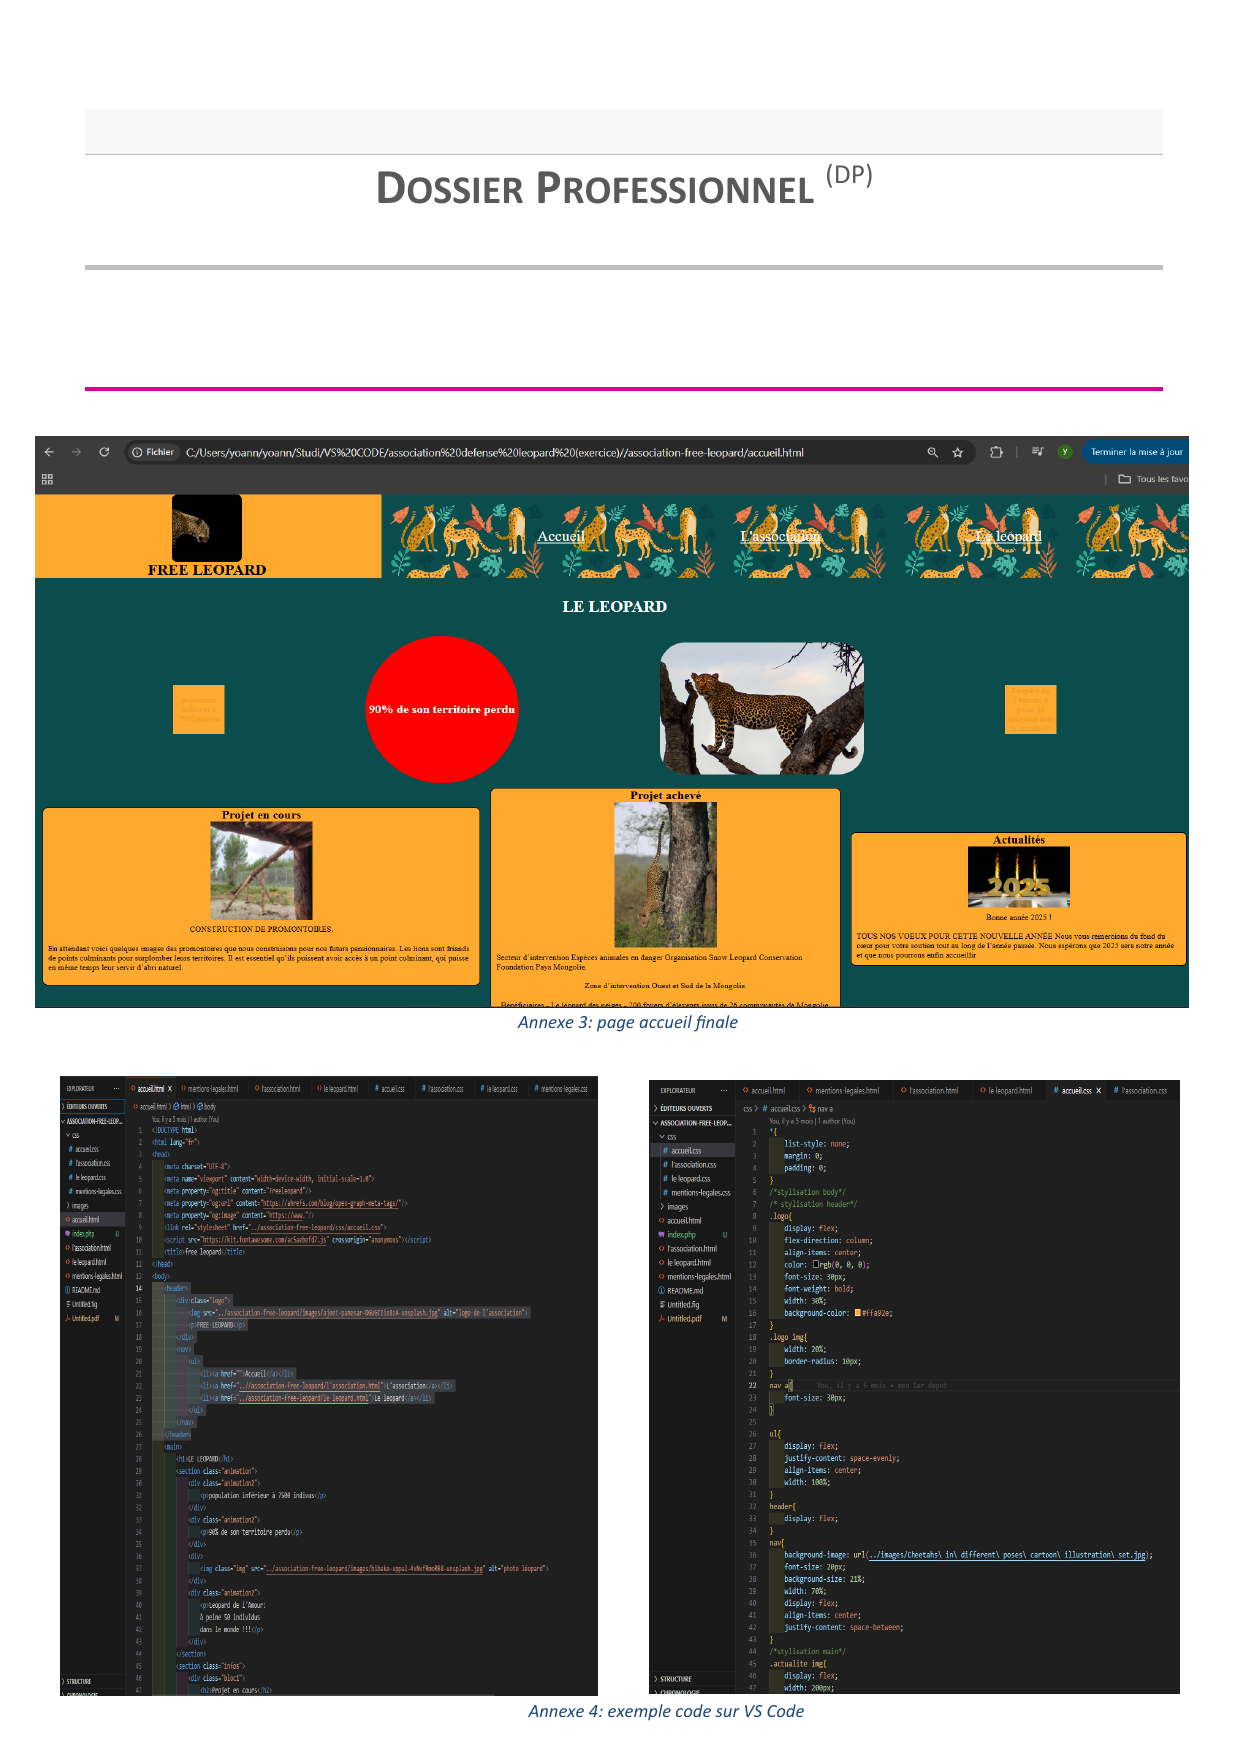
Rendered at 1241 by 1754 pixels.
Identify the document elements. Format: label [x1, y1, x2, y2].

picture [60, 1076, 598, 1696]
picture [649, 1080, 1180, 1694]
picture [35, 436, 1189, 1008]
